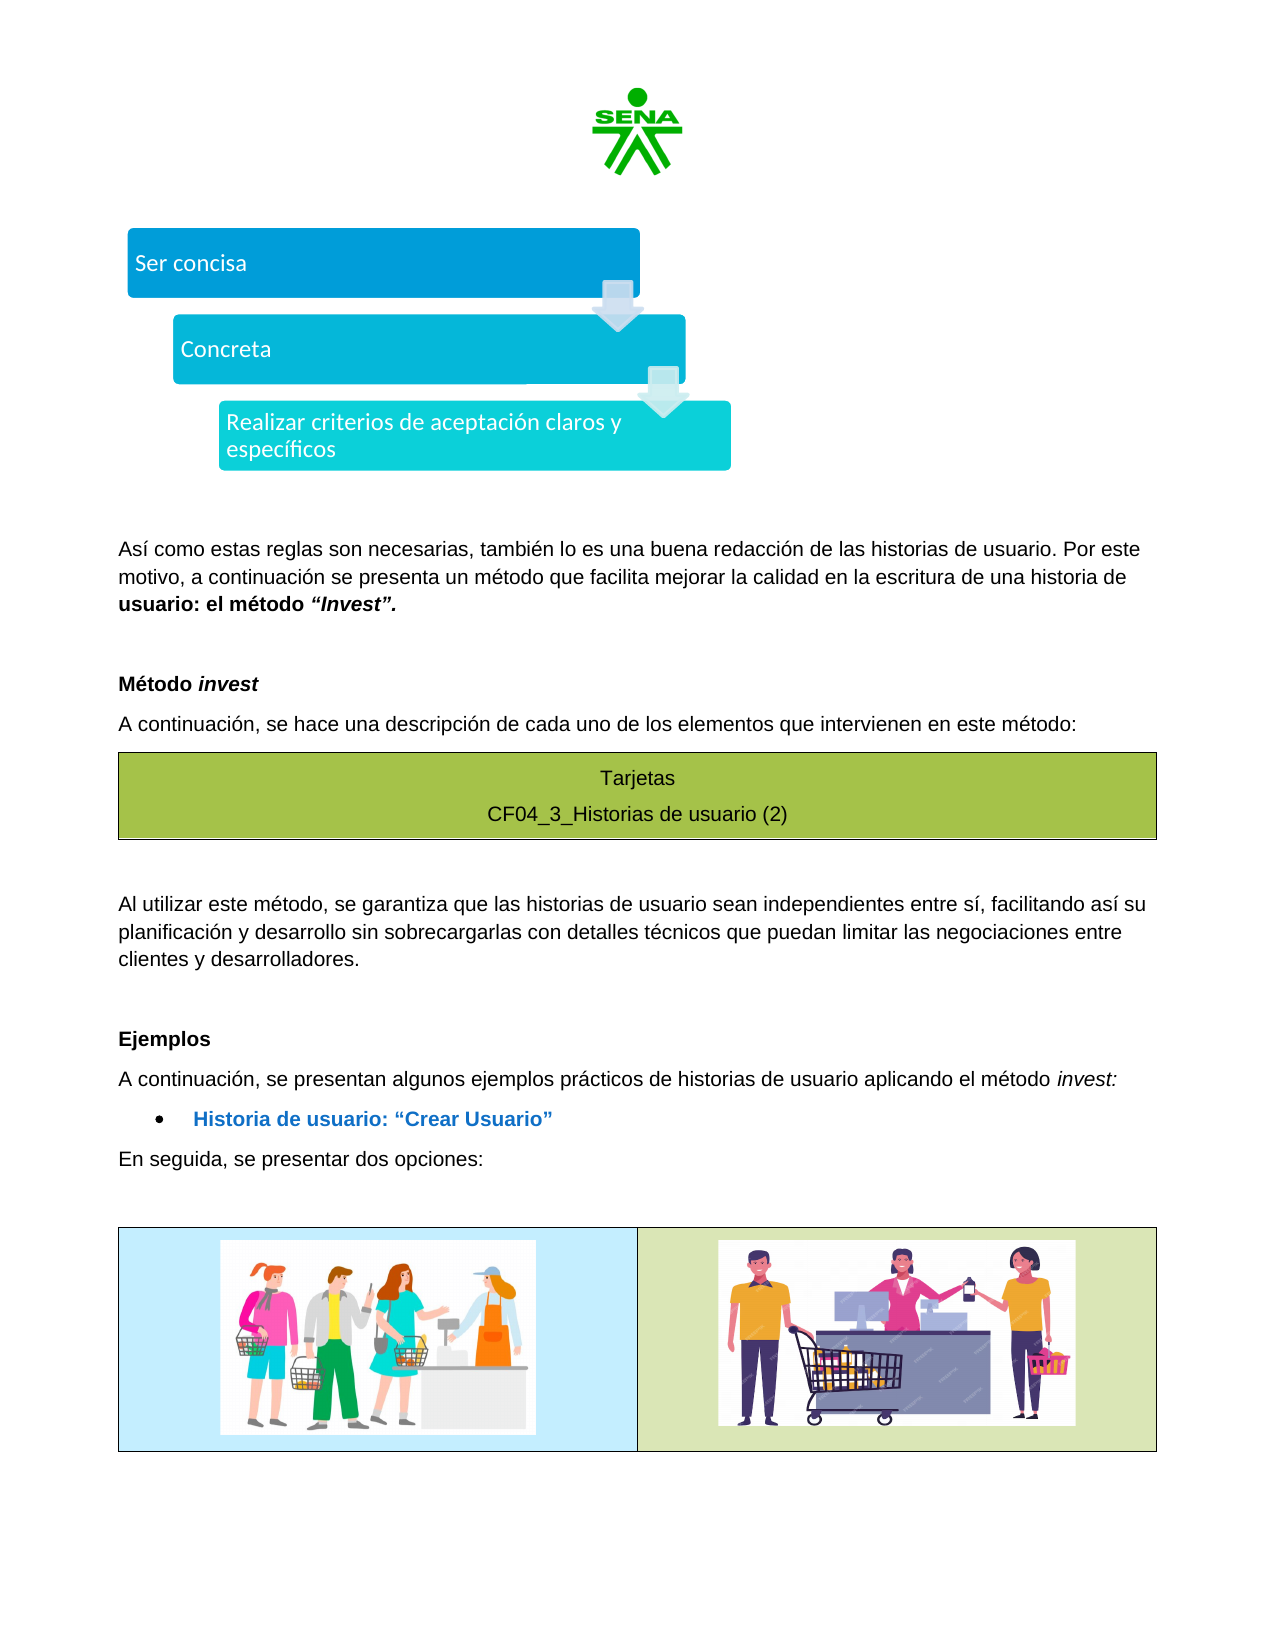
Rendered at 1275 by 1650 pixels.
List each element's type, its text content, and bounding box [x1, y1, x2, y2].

table_header Tarjetas CF04_3_Historias de usuario (2) [119, 753, 1156, 838]
text A continuación, se presentan algunos ejemplos prácticos de historias de usuario aplicando el método invest: [118, 1067, 1157, 1091]
list Historia de usuario: “Crear Usuario” [156, 1107, 1157, 1131]
text Ejemplos [118, 1027, 1157, 1051]
text Así como estas reglas son necesarias, también lo es una buena redacción de las historias de usuario. Por este motivo, a continuación se presenta un método que facilita mejorar la calidad en la escritura de una historia de usuario: el método “Invest”. [118, 537, 1157, 616]
text Al utilizar este método, se garantiza que las historias de usuario sean independientes entre sí, facilitando así su planificación y desarrollo sin sobrecargarlas con detalles técnicos que puedan limitar las negociaciones entre clientes y desarrolladores. [118, 892, 1157, 971]
text En seguida, se presentar dos opciones: [118, 1147, 1157, 1171]
text A continuación, se hace una descripción de cada uno de los elementos que intervienen en este método: [118, 712, 1157, 736]
text Método invest [118, 672, 1157, 696]
picture [220, 1240, 536, 1435]
picture [592, 87, 683, 176]
picture [718, 1240, 1076, 1426]
